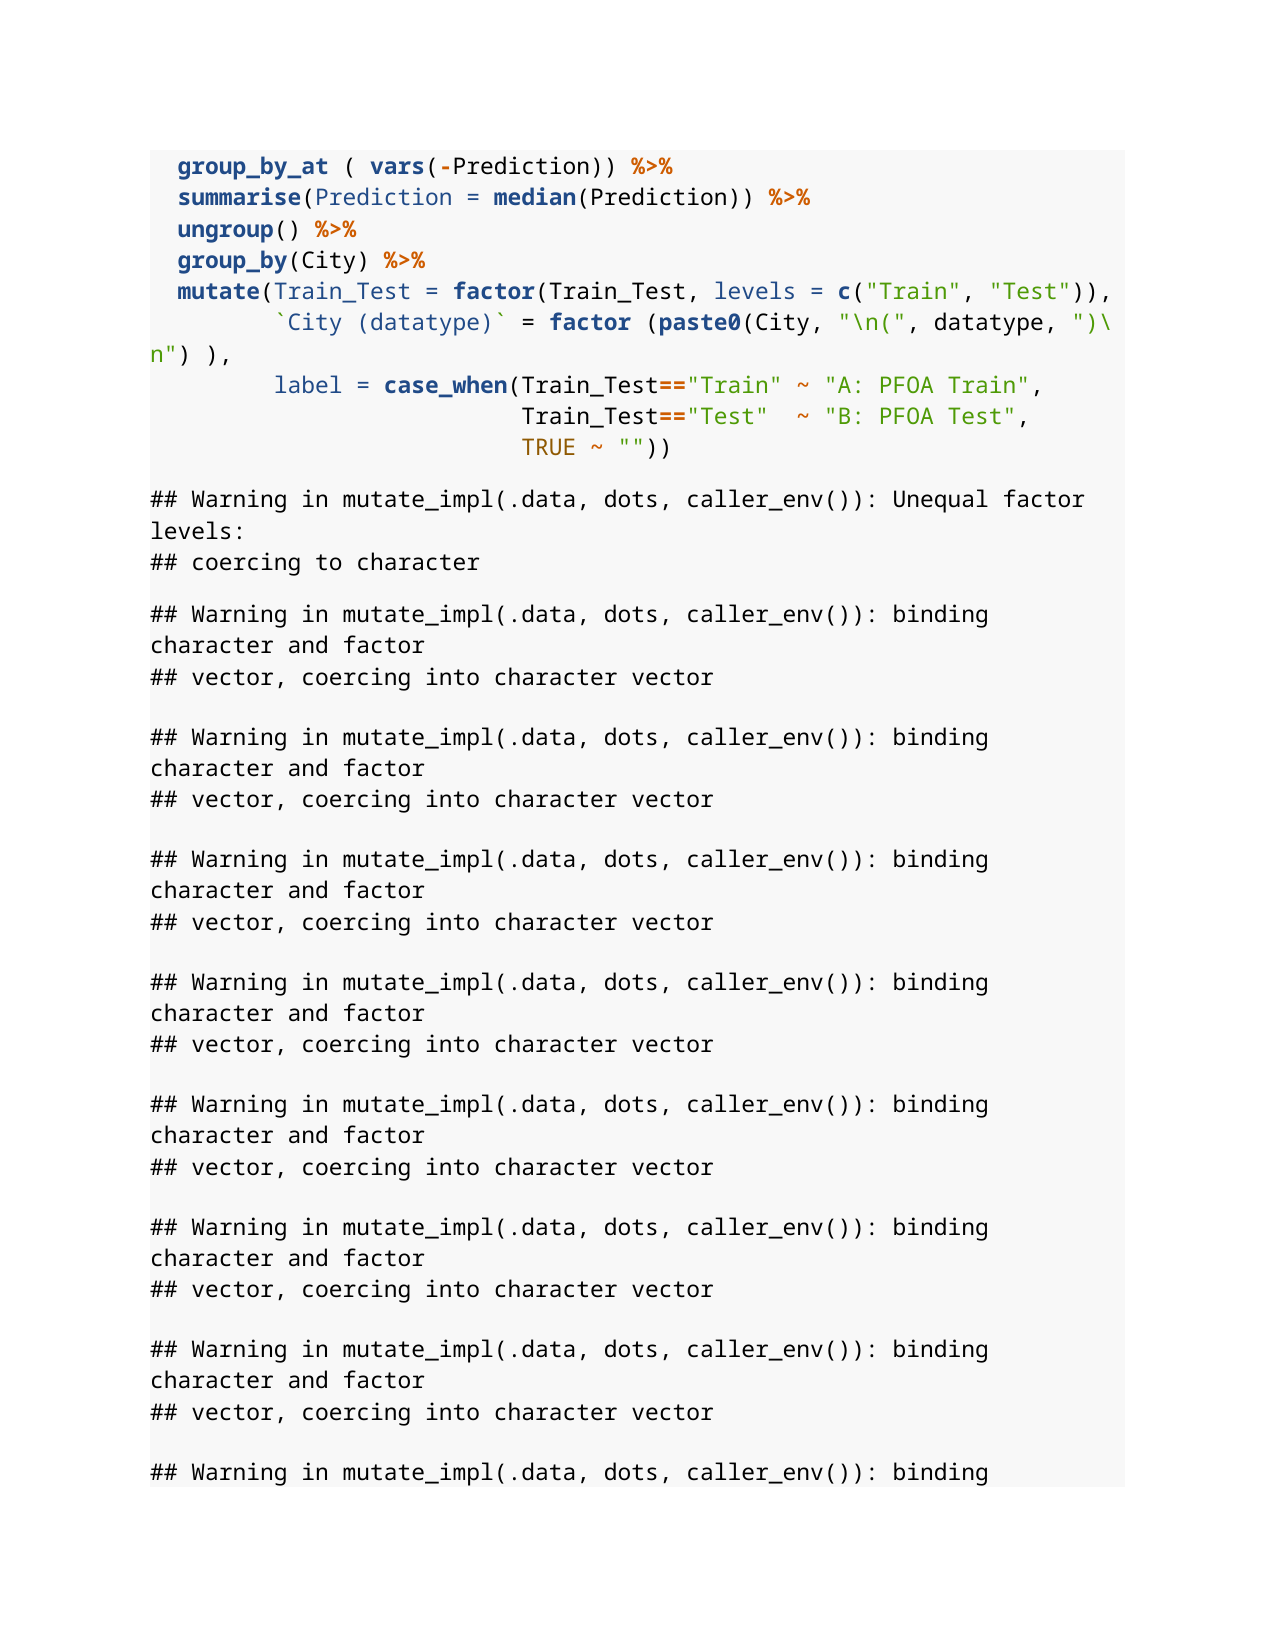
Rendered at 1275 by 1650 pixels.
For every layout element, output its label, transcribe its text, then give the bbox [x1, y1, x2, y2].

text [150, 598, 1125, 1487]
text ## Warning in mutate_impl(.data, dots, caller_env()): Unequal factor levels: ## coercing to character [150, 483, 1125, 577]
